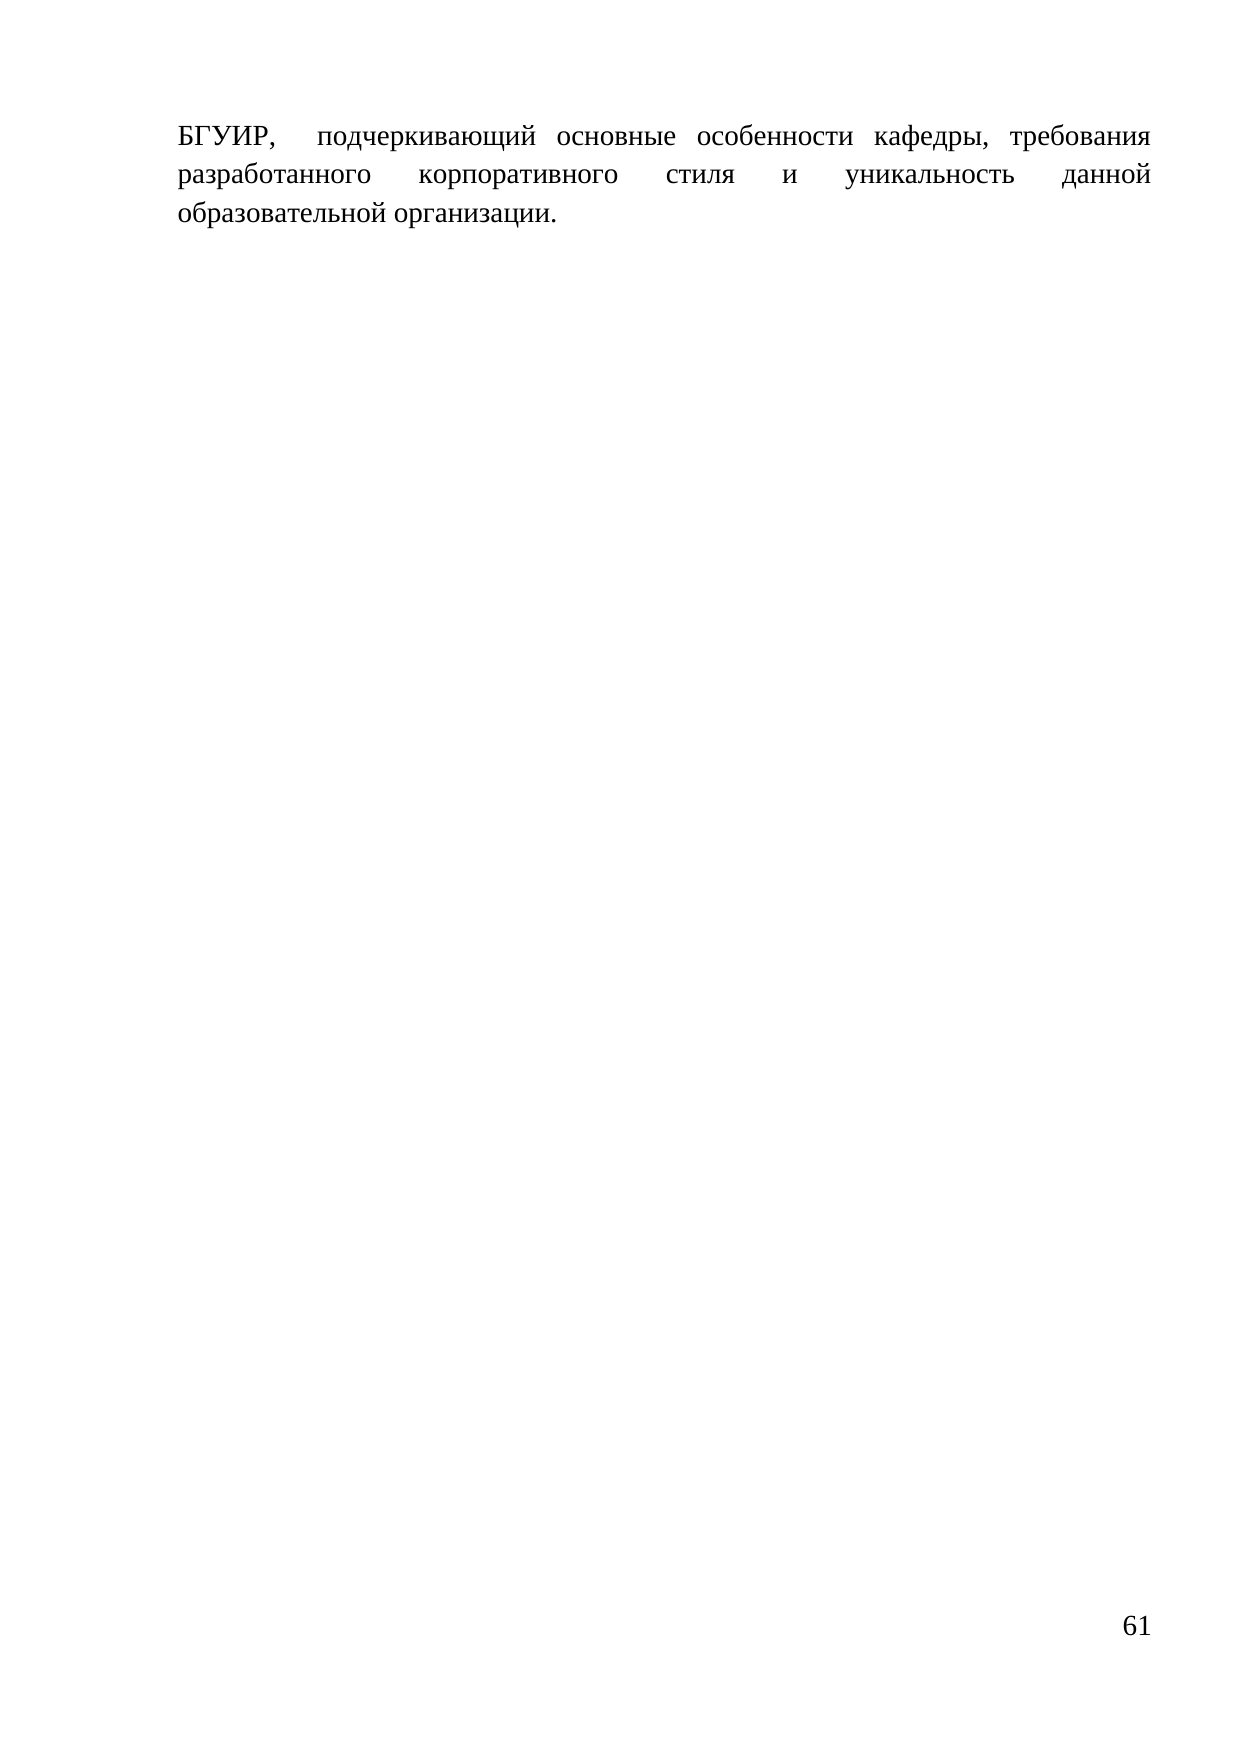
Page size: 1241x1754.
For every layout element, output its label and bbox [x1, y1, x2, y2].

text [177, 190, 1152, 229]
